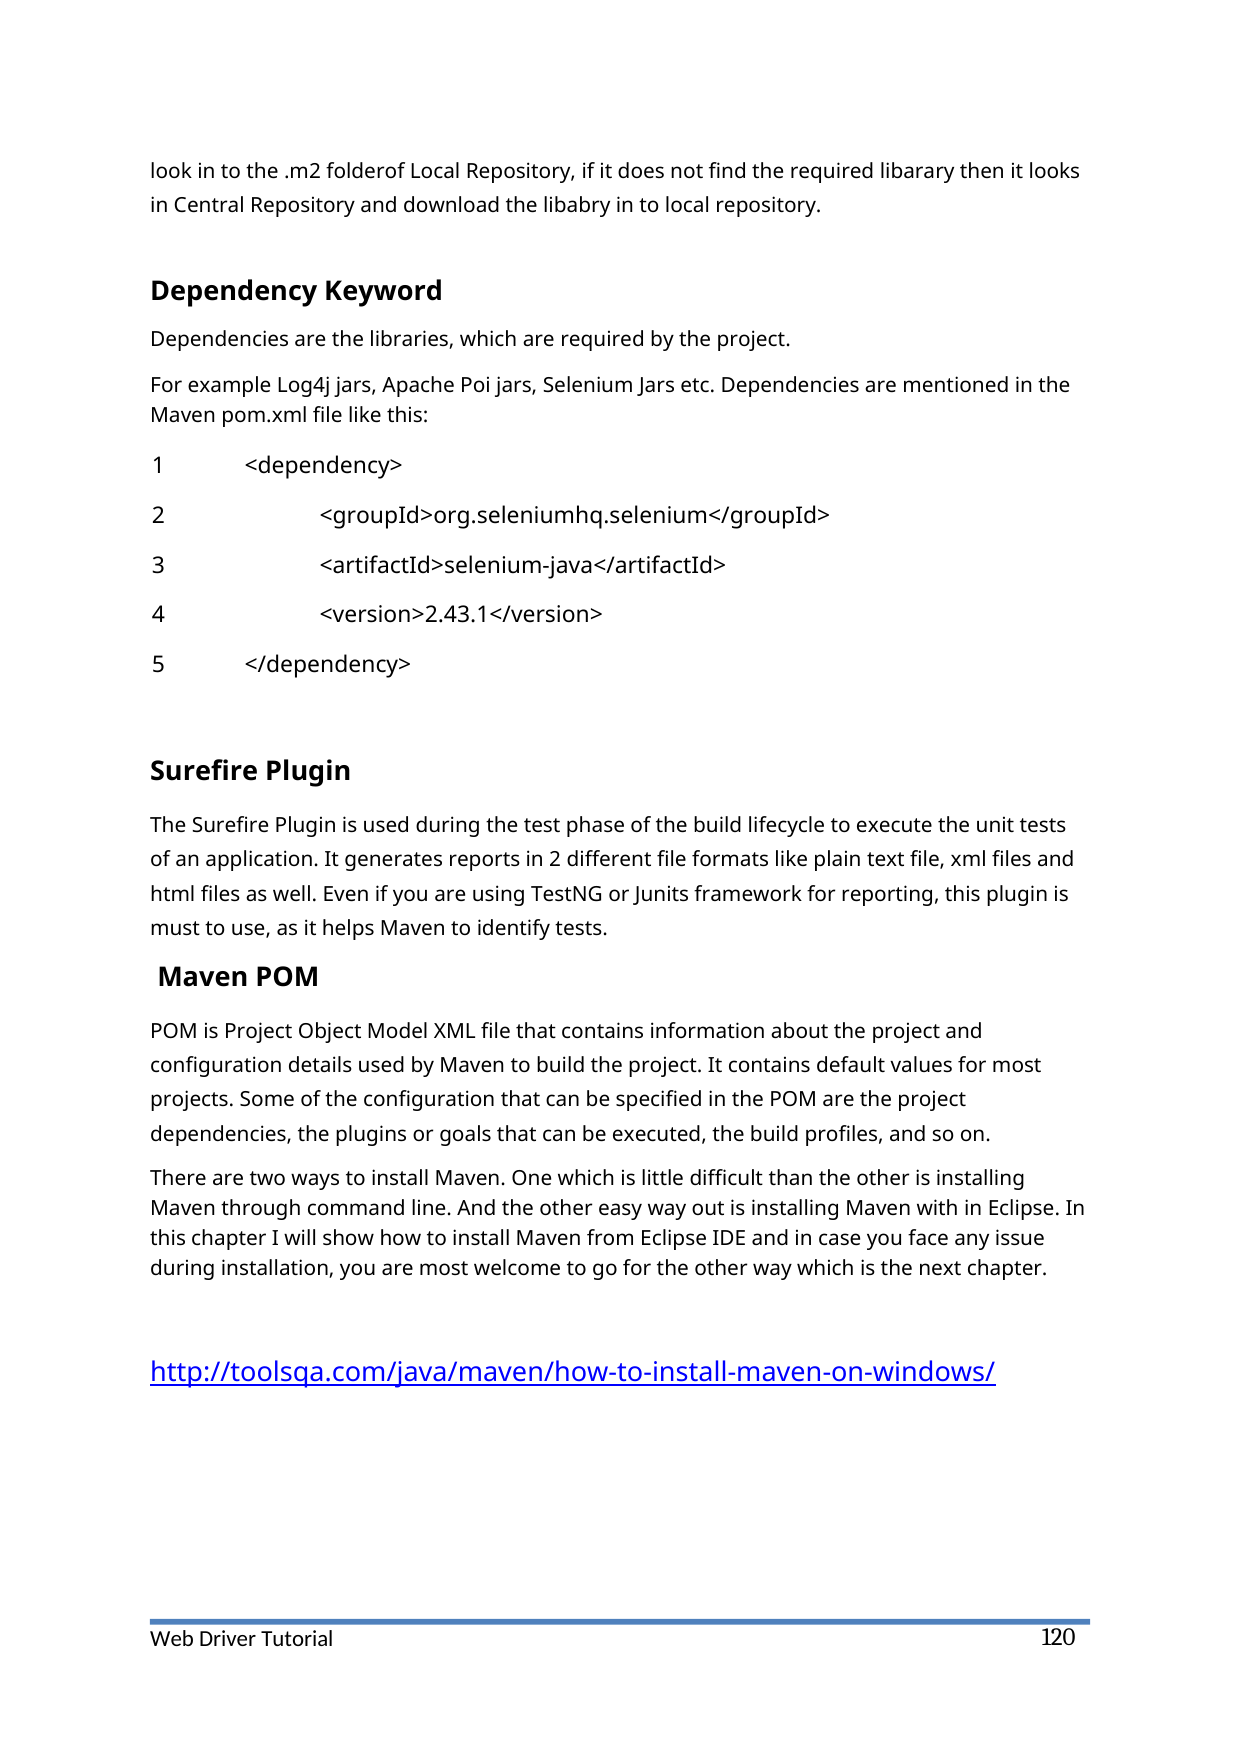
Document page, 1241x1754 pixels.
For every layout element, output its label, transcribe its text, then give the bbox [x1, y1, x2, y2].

text There are two ways to install Maven. One which is little difficult than the other is installing Maven through command line. And the other easy way out is installing Maven with in Eclipse. In this chapter I will show how to install Maven from Eclipse IDE and in case you face any issue during installation, you are most welcome to go for the other way which is the next chapter. [150, 1163, 1090, 1282]
text POM is Project Object Model XML file that contains information about the project and configuration details used by Maven to build the project. It contains default values for most projects. Some of the configuration that can be specified in the POM are the project dependencies, the plugins or goals that can be executed, the build profiles, and so on. [150, 1010, 1090, 1147]
text For example Log4j jars, Apache Poi jars, Selenium Jars etc. Dependencies are mentioned in the Maven pom.xml file like this: [150, 371, 1090, 429]
text Dependencies are the libraries, which are required by the project. [150, 324, 1090, 352]
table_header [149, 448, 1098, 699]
subtitle Surefire Plugin [150, 752, 1090, 788]
subtitle Dependency Keyword [150, 271, 1090, 308]
text Maven POM [150, 957, 1090, 994]
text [150, 150, 1090, 219]
text http://toolsqa.com/java/maven/how-to-install-maven-on-windows/ [150, 1352, 1090, 1389]
text The Surefire Plugin is used during the test phase of the build lifecycle to execute the unit tests of an application. It generates reports in 2 different file formats like plain text file, xml files and html files as well. Even if you are using TestNG or Junits framework for reporting, this plugin is must to use, as it helps Maven to identify tests. [150, 804, 1090, 942]
